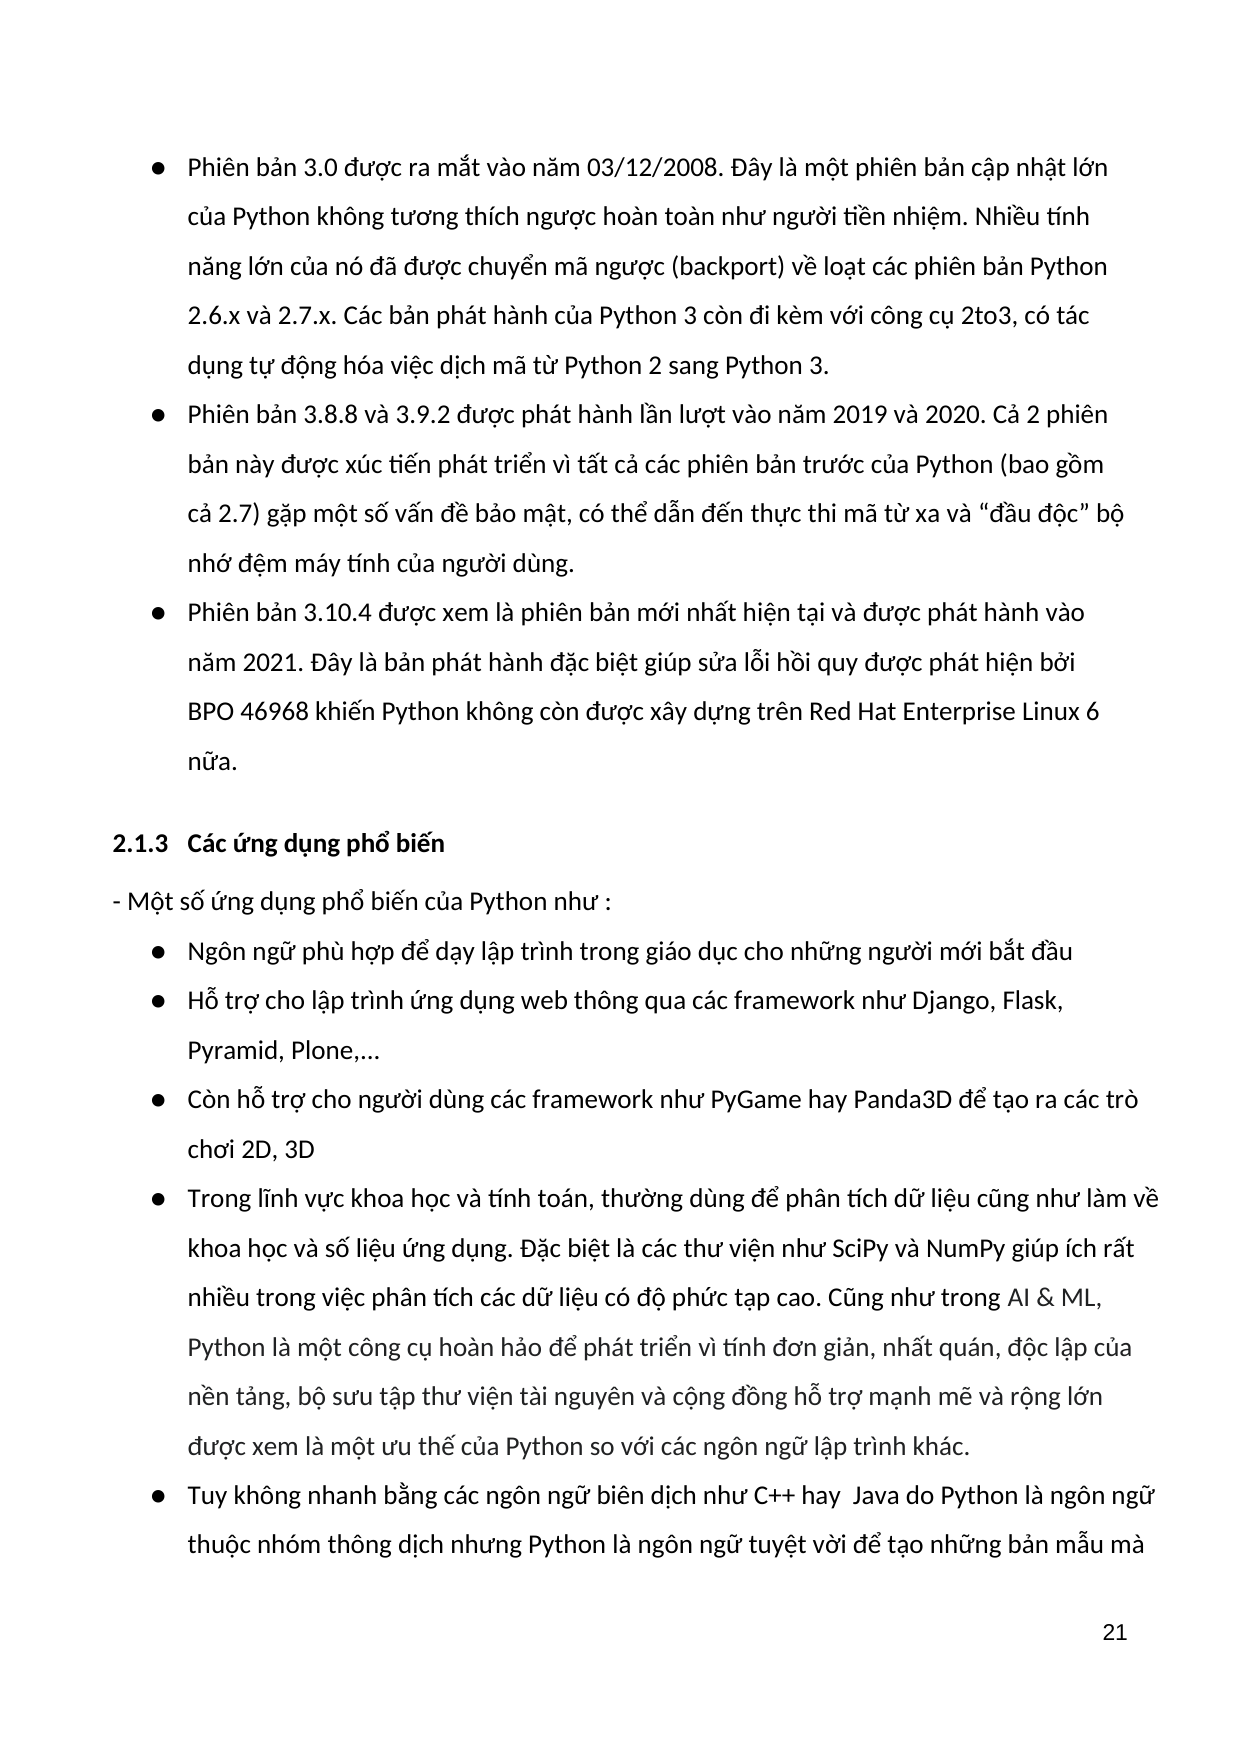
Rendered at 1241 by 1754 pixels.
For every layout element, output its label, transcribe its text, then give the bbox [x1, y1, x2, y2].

list Phiên bản 3.8.8 và 3.9.2 được phát hành lần lượt vào năm 2019 và 2020. Cả 2 phiên bản này được xúc tiến phát triển vì tất cả các phiên bản trước của Python (bao gồm cả 2.7) gặp một số vấn đề bảo mật, có thể dẫn đến thực thi mã từ xa và “đầu độc” bộ nhớ đệm máy tính của người dùng. [150, 397, 1128, 579]
list Còn hỗ trợ cho người dùng các framework như PyGame hay Panda3D để tạo ra các trò chơi 2D, 3D [150, 1082, 1160, 1165]
list Trong lĩnh vực khoa học và tính toán, thường dùng để phân tích dữ liệu cũng như làm về khoa học và số liệu ứng dụng. Đặc biệt là các thư viện như SciPy và NumPy giúp ích rất nhiều trong việc phân tích các dữ liệu có độ phức tạp cao. Cũng như trong AI & ML, Python là một công cụ hoàn hảo để phát triển vì tính đơn giản, nhất quán, độc lập của nền tảng, bộ sưu tập thư viện tài nguyên và cộng đồng hỗ trợ mạnh mẽ và rộng lớn được xem là một ưu thế của Python so với các ngôn ngữ lập trình khác. [150, 1181, 1160, 1462]
list Hỗ trợ cho lập trình ứng dụng web thông qua các framework như Django, Flask, Pyramid, Plone,... [150, 983, 1128, 1066]
list Ngôn ngữ phù hợp để dạy lập trình trong giáo dục cho những người mới bắt đầu [150, 934, 1128, 967]
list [150, 1478, 1160, 1561]
list Phiên bản 3.10.4 được xem là phiên bản mới nhất hiện tại và được phát hành vào năm 2021. Đây là bản phát hành đặc biệt giúp sửa lỗi hồi quy được phát hiện bởi BPO 46968 khiến Python không còn được xây dựng trên Red Hat Enterprise Linux 6 nữa. [150, 595, 1128, 777]
text - Một số ứng dụng phổ biến của Python như : [112, 884, 1128, 917]
subtitle 2.1.3 Các ứng dụng phổ biến [112, 827, 1128, 859]
list Phiên bản 3.0 được ra mắt vào năm 03/12/2008. Đây là một phiên bản cập nhật lớn của Python không tương thích ngược hoàn toàn như người tiền nhiệm. Nhiều tính năng lớn của nó đã được chuyển mã ngược (backport) về loạt các phiên bản Python 2.6.x và 2.7.x. Các bản phát hành của Python 3 còn đi kèm với công cụ 2to3, có tác dụng tự động hóa việc dịch mã từ Python 2 sang Python 3. [150, 150, 1128, 381]
